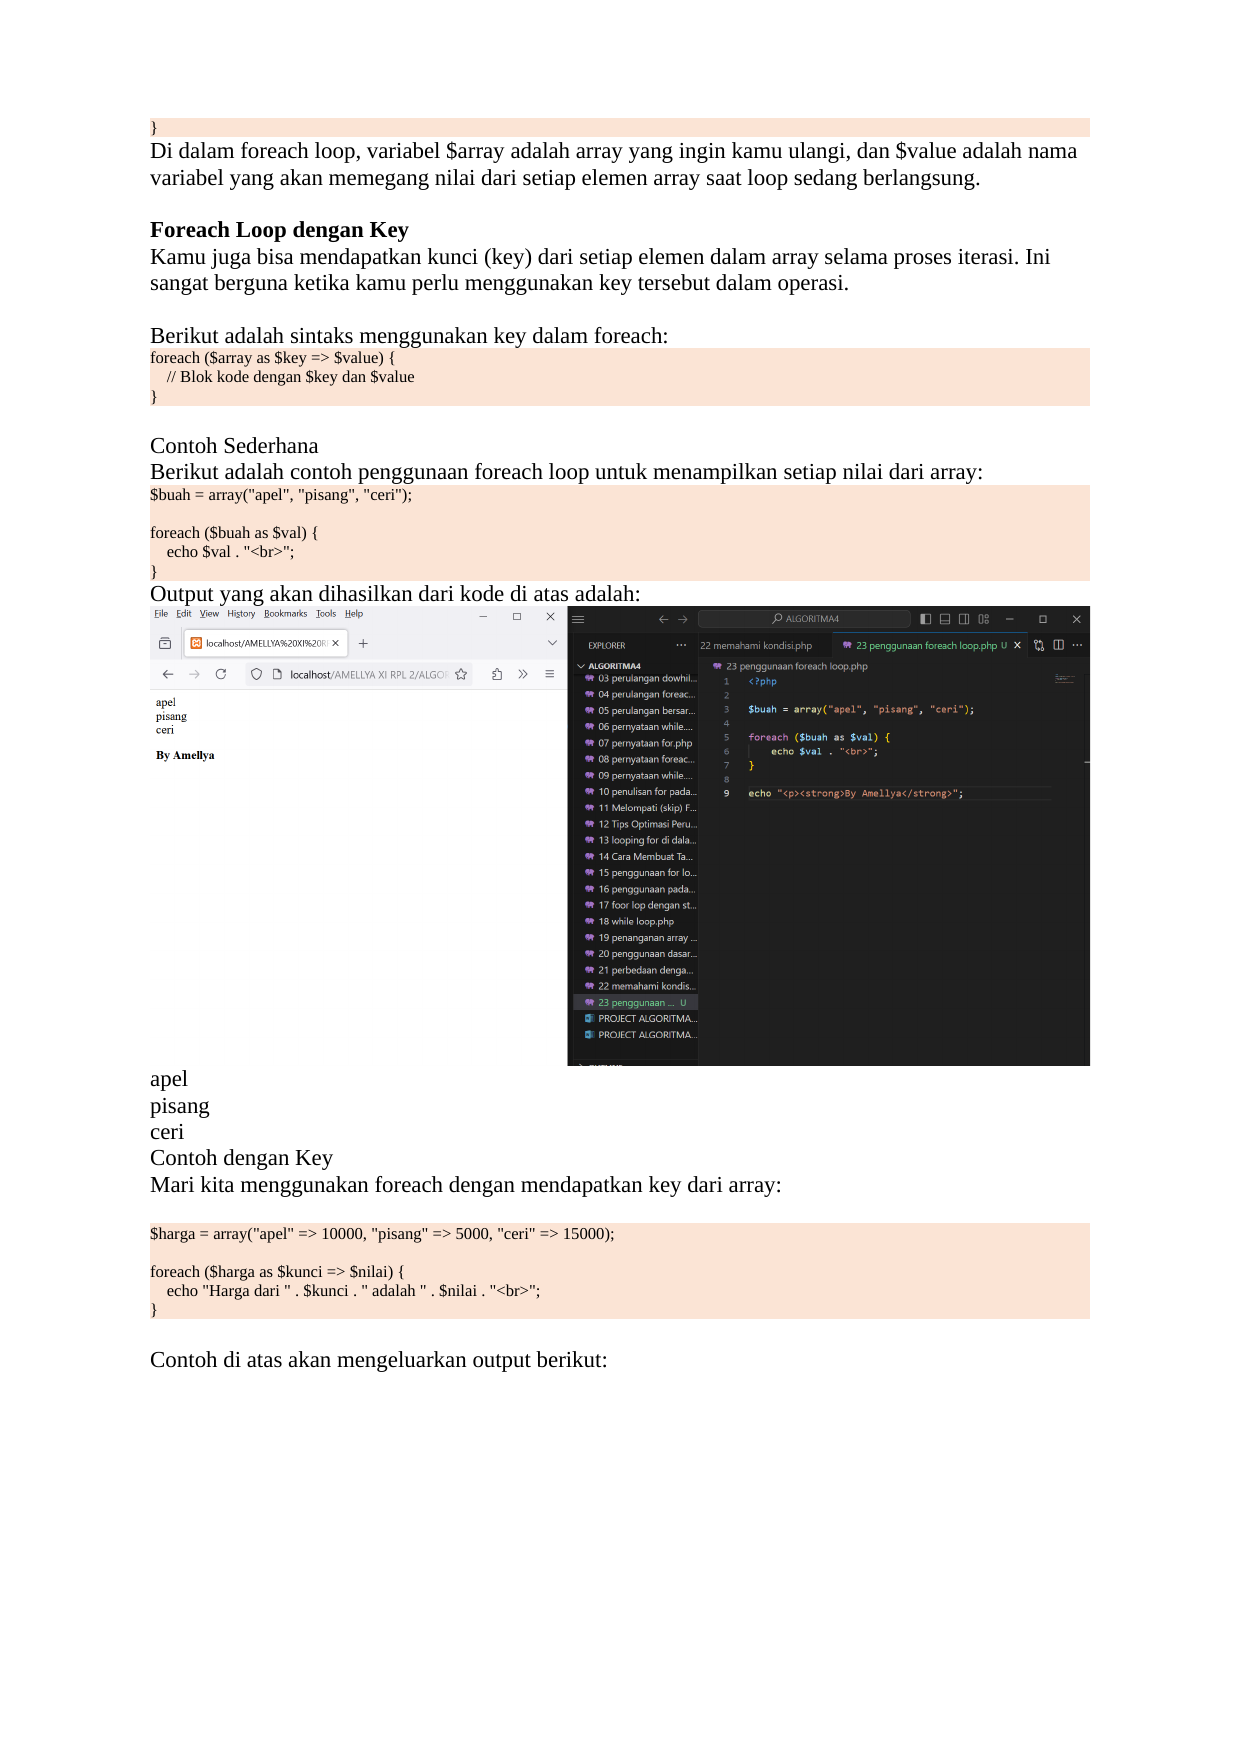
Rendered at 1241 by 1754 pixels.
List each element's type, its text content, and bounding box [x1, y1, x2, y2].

text Contoh Sederhana [150, 432, 1090, 458]
text echo $val . "<br>"; [150, 542, 1090, 561]
text foreach ($array as $key => $value) { [150, 348, 1090, 367]
text Foreach Loop dengan Key [150, 216, 1090, 243]
text } [150, 386, 1090, 406]
picture [150, 606, 1091, 1066]
text $harga = array("apel" => 10000, "pisang" => 5000, "ceri" => 15000); [150, 1223, 1090, 1243]
text Contoh di atas akan mengeluarkan output berikut: [150, 1346, 1090, 1372]
text Di dalam foreach loop, variabel $array adalah array yang ingin kamu ulangi, dan $value adalah nama variabel yang akan memegang nilai dari setiap elemen array saat loop sedang berlangsung. [150, 137, 1090, 190]
text // Blok kode dengan $key dan $value [150, 367, 1090, 386]
text Berikut adalah contoh penggunaan foreach loop untuk menampilkan setiap nilai dari array: [150, 458, 1090, 485]
text apel [150, 1066, 1090, 1092]
text pisang [150, 1092, 1090, 1118]
text } [150, 118, 1090, 137]
text Mari kita menggunakan foreach dengan mendapatkan key dari array: [150, 1171, 1090, 1197]
text echo "Harga dari " . $kunci . " adalah " . $nilai . "<br>"; [150, 1281, 1090, 1300]
text } [150, 561, 1090, 581]
text ceri [150, 1118, 1090, 1144]
text $buah = array("apel", "pisang", "ceri"); [150, 485, 1090, 504]
text foreach ($buah as $val) { [150, 523, 1090, 542]
text Kamu juga bisa mendapatkan kunci (key) dari setiap elemen dalam array selama proses iterasi. Ini sangat berguna ketika kamu perlu menggunakan key tersebut dalam operasi. [150, 243, 1090, 295]
text } [150, 1300, 1090, 1319]
text Berikut adalah sintaks menggunakan key dalam foreach: [150, 322, 1090, 348]
text foreach ($harga as $kunci => $nilai) { [150, 1262, 1090, 1281]
text Output yang akan dihasilkan dari kode di atas adalah: [150, 581, 1090, 606]
text Contoh dengan Key [150, 1144, 1090, 1171]
